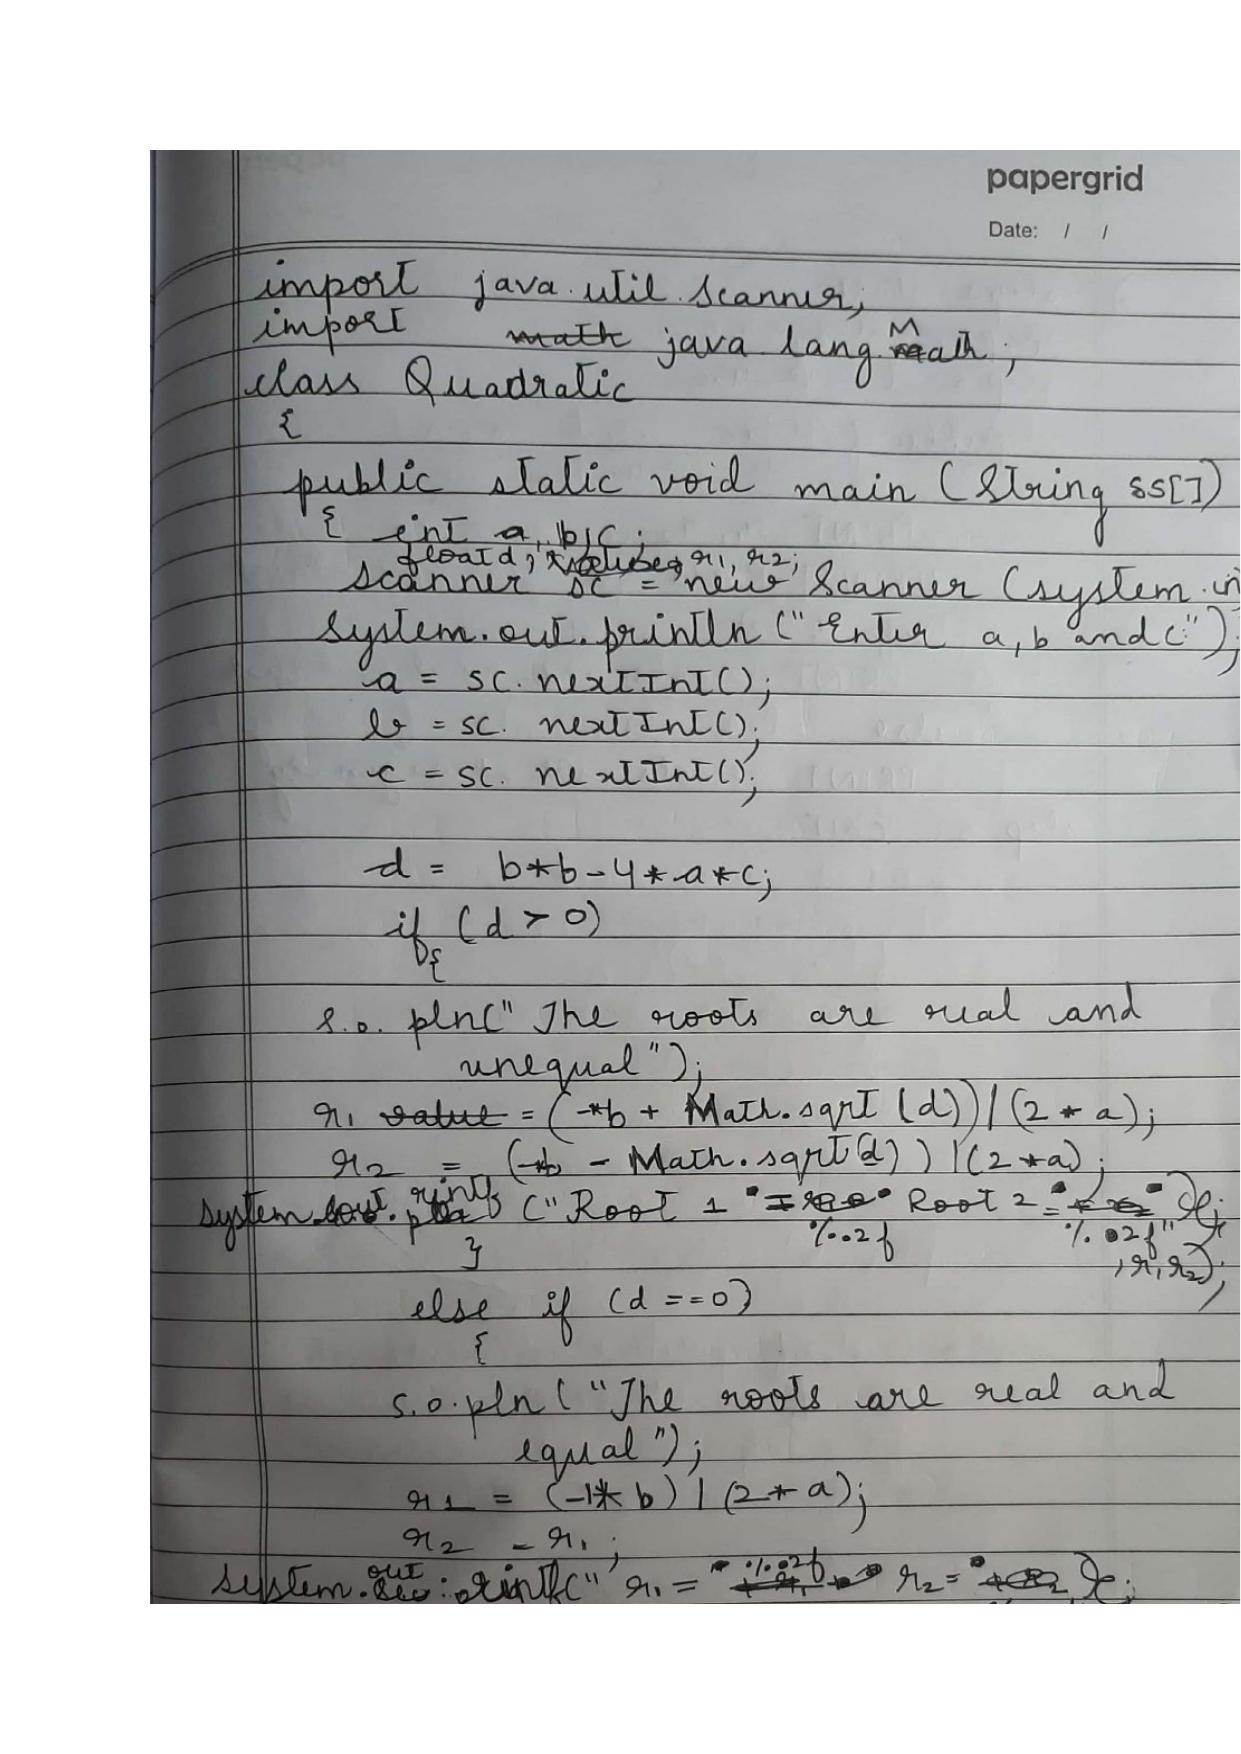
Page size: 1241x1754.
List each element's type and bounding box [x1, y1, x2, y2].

picture [150, 150, 1241, 1604]
